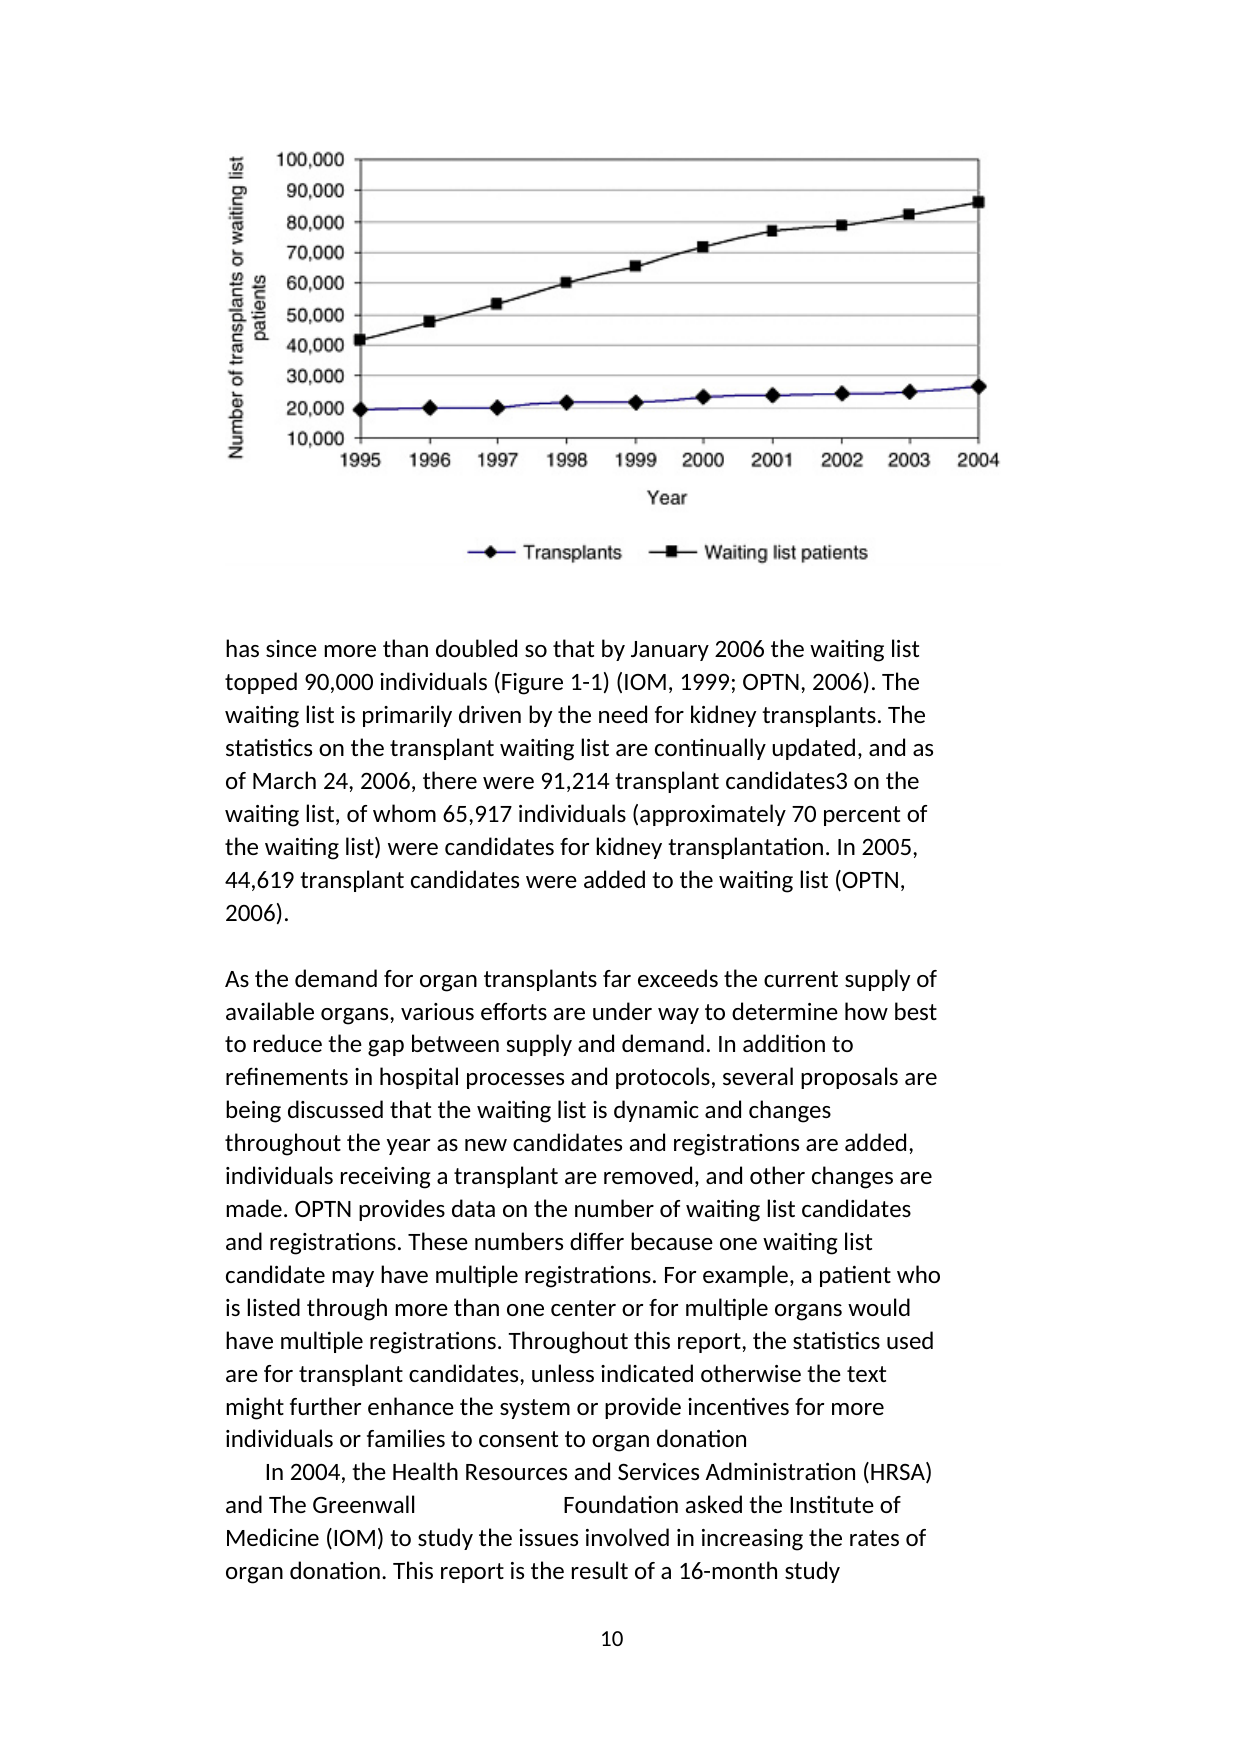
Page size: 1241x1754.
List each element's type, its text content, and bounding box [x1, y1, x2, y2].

list As the demand for organ transplants far exceeds the current supply of available organs, various efforts are under way to determine how best to reduce the gap between supply and demand. In addition to refinements in hospital processes and protocols, several proposals are being discussed that the waiting list is dynamic and changes throughout the year as new candidates and registrations are added, individuals receiving a transplant are removed, and other changes are made. OPTN provides data on the number of waiting list candidates and registrations. These numbers differ because one waiting list candidate may have multiple registrations. For example, a patient who is listed through more than one center or for multiple organs would have multiple registrations. Throughout this report, the statistics used are for transplant candidates, unless indicated otherwise the text might further enhance the system or provide incentives for more individuals or families to consent to organ donation [225, 963, 951, 1454]
list has since more than doubled so that by January 2006 the waiting list topped 90,000 individuals (Figure 1-1) (IOM, 1999; OPTN, 2006). The waiting list is primarily driven by the need for kidney transplants. The statistics on the transplant waiting list are continually updated, and as of March 24, 2006, there were 91,214 transplant candidates3 on the waiting list, of whom 65,917 individuals (approximately 70 percent of the waiting list) were candidates for kidney transplantation. In 2005, 44,619 transplant candidates were added to the waiting list (OPTN, 2006). [225, 634, 951, 927]
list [225, 1457, 951, 1586]
picture [225, 150, 1004, 566]
